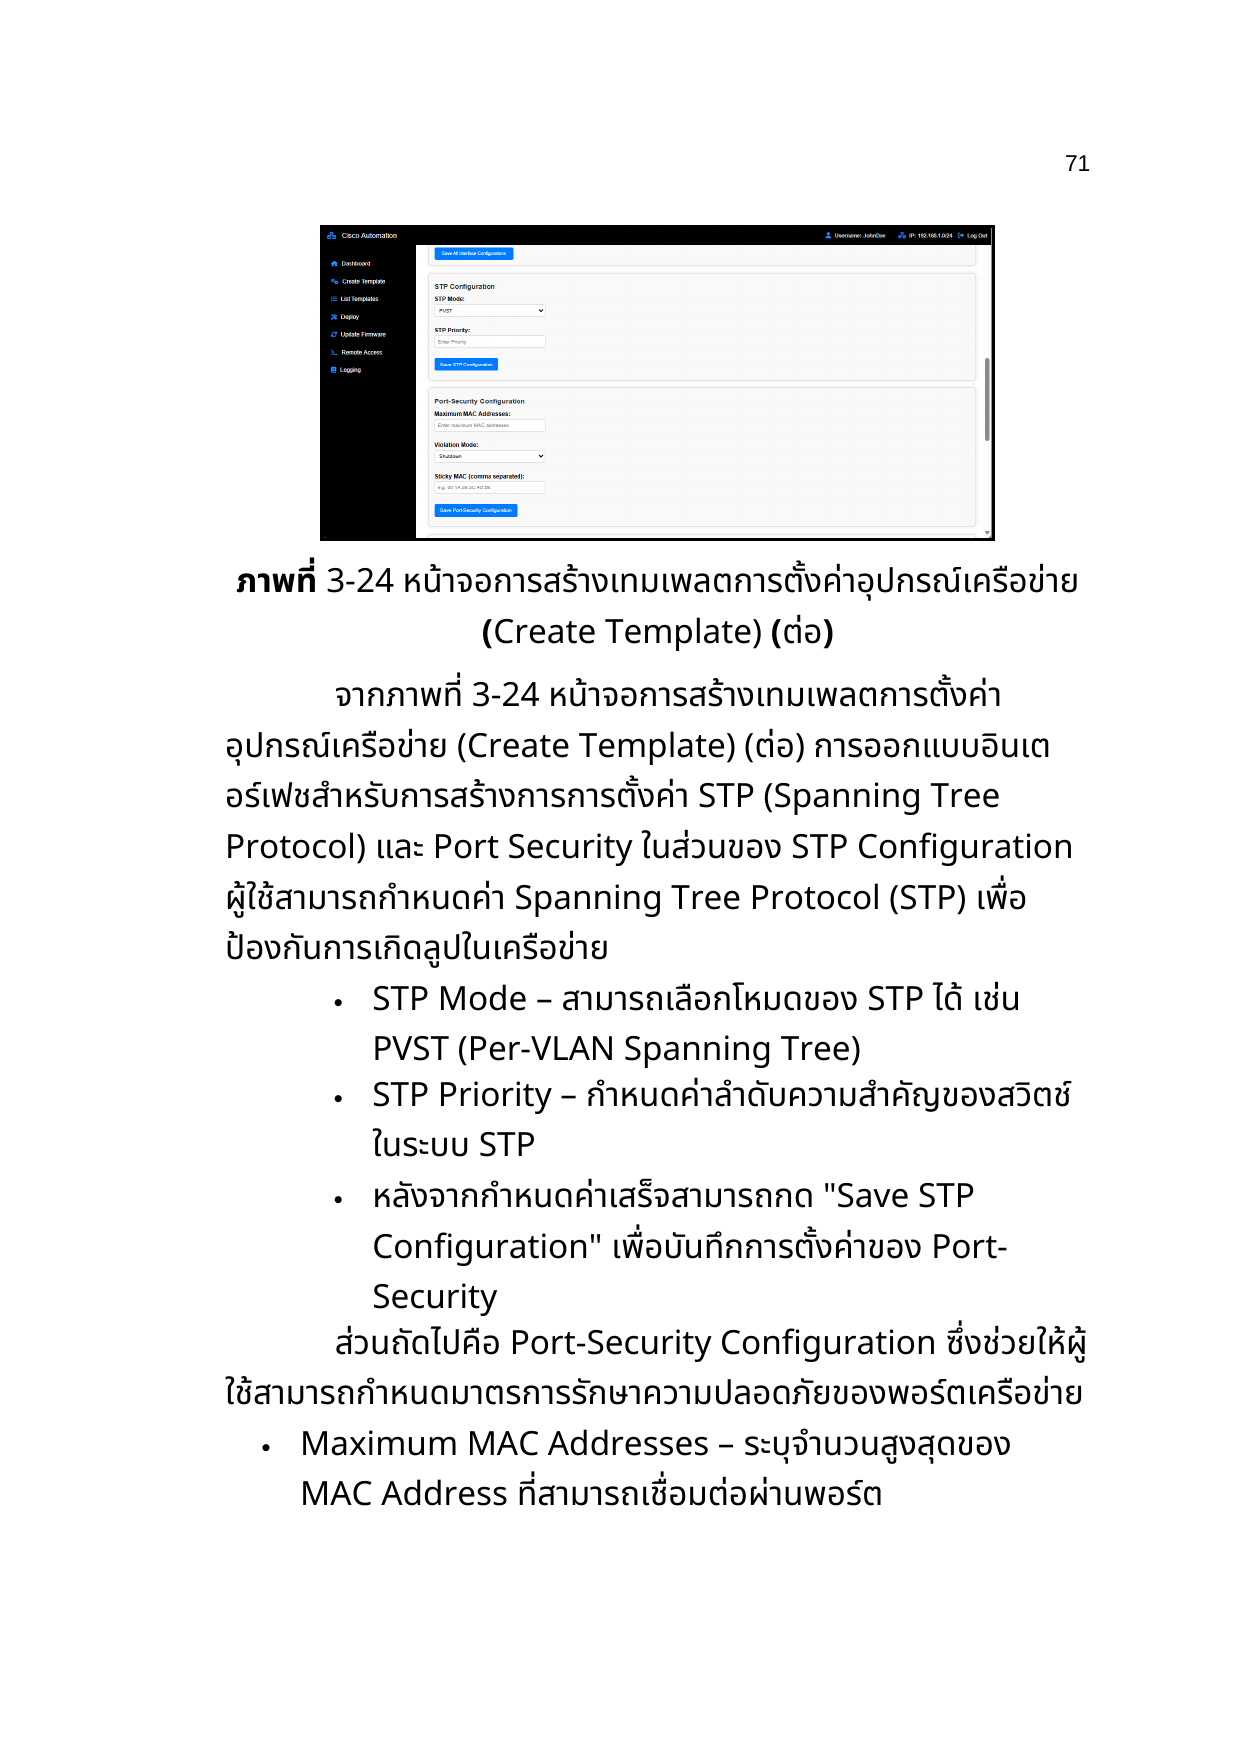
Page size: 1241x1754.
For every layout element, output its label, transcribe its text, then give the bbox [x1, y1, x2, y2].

picture [324, 228, 992, 538]
text ส่วนถัดไปคือ Port-Security Configuration ซึ่งช่วยให้ผู้ใช้สามารถกำหนดมาตรการรักษาความปลอดภัยของพอร์ตเครือข่าย [225, 1318, 1090, 1419]
list Maximum MAC Addresses – ระบุจำนวนสูงสุดของ MAC Address ที่สามารถเชื่อมต่อผ่านพอร์ต [262, 1419, 1090, 1521]
text ภาพที่ 3-24 หน้าจอการสร้างเทมเพลตการตั้งค่าอุปกรณ์เครือข่าย (Create Template) (ต่อ) [225, 557, 1090, 658]
list หลังจากกำหนดค่าเสร็จสามารถกด "Save STP Configuration" เพื่อบันทึกการตั้งค่าของ Port-Security [334, 1172, 1090, 1318]
list STP Priority – กำหนดค่าลำดับความสำคัญของสวิตช์ในระบบ STP [334, 1071, 1090, 1172]
text จากภาพที่ 3-24 หน้าจอการสร้างเทมเพลตการตั้งค่าอุปกรณ์เครือข่าย (Create Template) (ต่อ) การออกแบบอินเตอร์เฟชสำหรับการสร้างการการตั้งค่า STP (Spanning Tree Protocol) และ Port Security ในส่วนของ STP Configuration ผู้ใช้สามารถกำหนดค่า Spanning Tree Protocol (STP) เพื่อป้องกันการเกิดลูปในเครือข่าย [225, 671, 1090, 974]
list STP Mode – สามารถเลือกโหมดของ STP ได้ เช่น PVST (Per-VLAN Spanning Tree) [334, 974, 1090, 1071]
